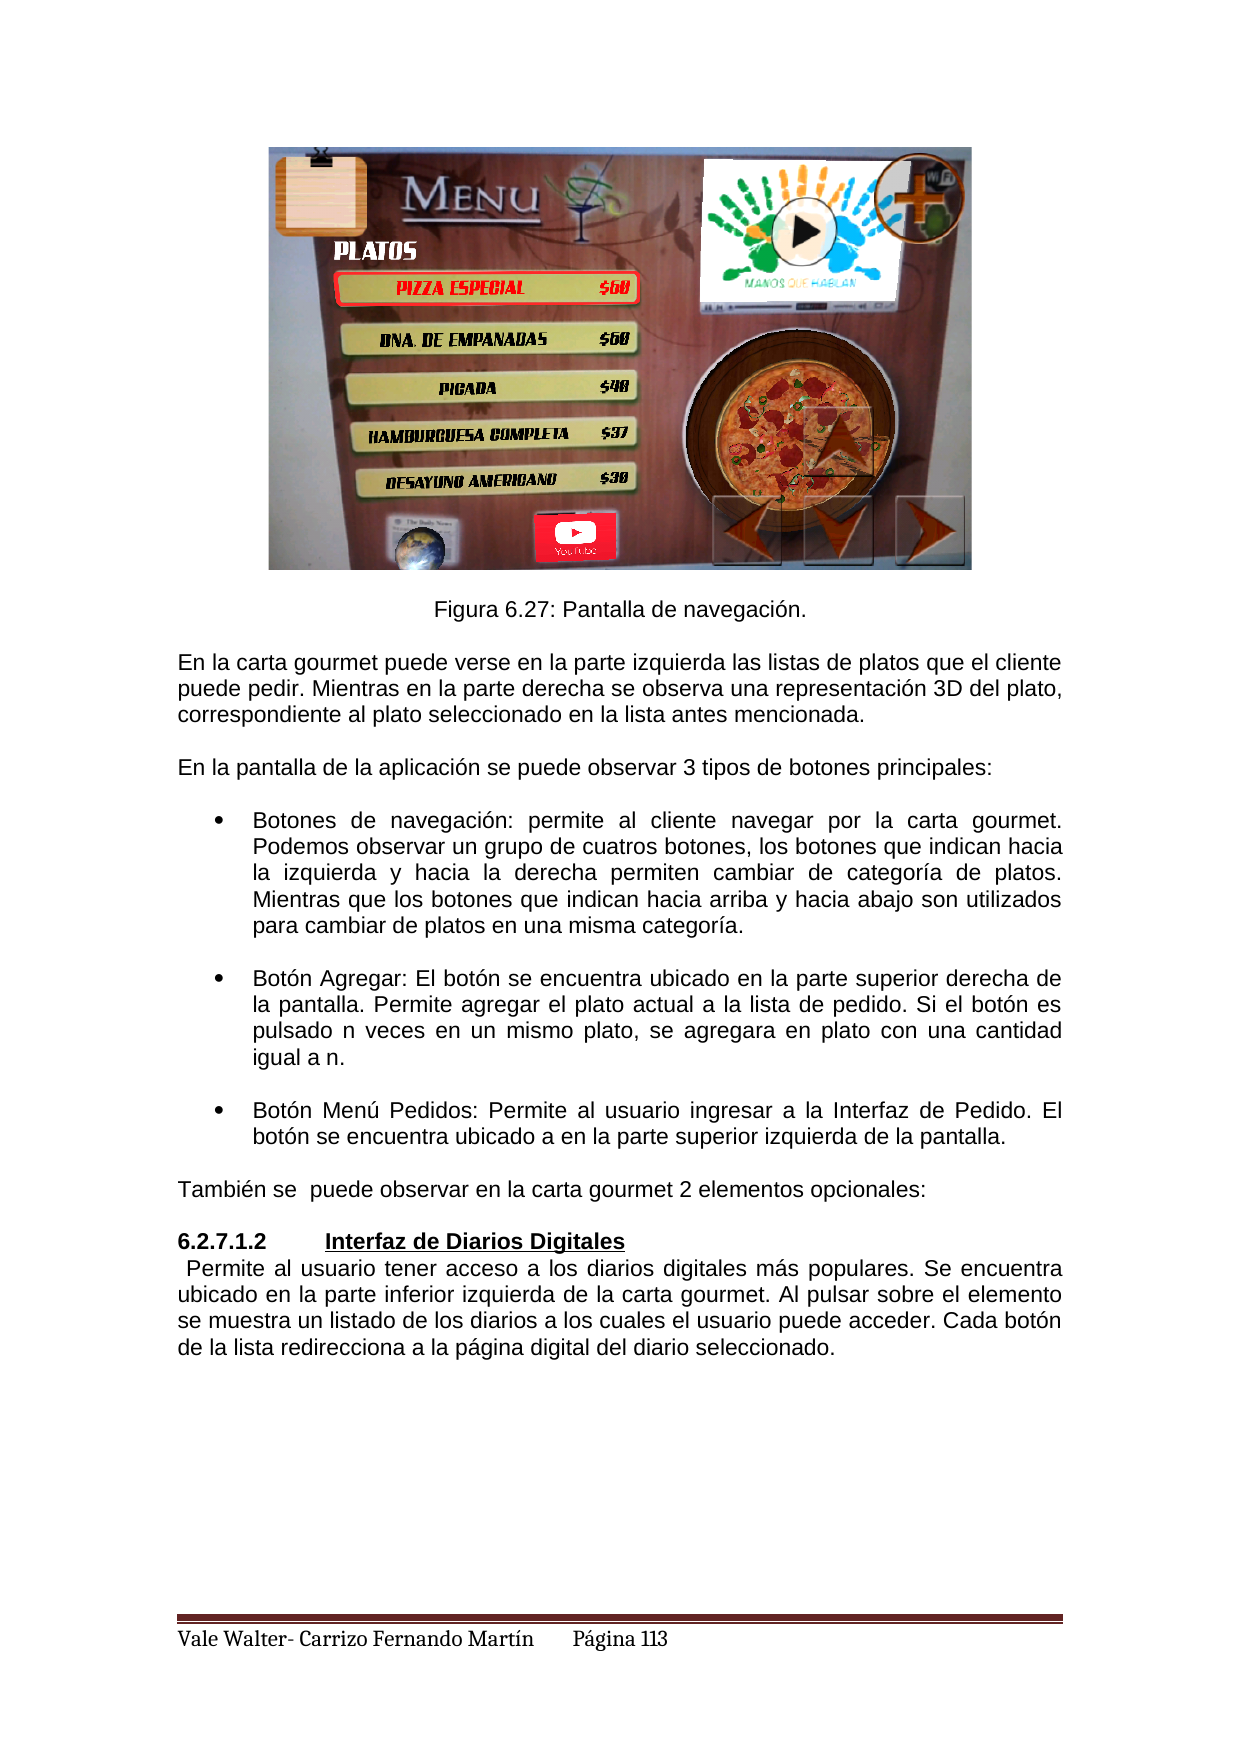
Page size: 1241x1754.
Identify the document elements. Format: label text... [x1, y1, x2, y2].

text También se puede observar en la carta gourmet 2 elementos opcionales: [177, 1176, 1063, 1202]
list Interfaz de Diarios Digitales [177, 1228, 1063, 1255]
list Botones de navegación: permite al cliente navegar por la carta gourmet. Podemos observar un grupo de cuatros botones, los botones que indican hacia la izquierda y hacia la derecha permiten cambiar de categoría de platos. Mientras que los botones que indican hacia arriba y hacia abajo son utilizados para cambiar de platos en una misma categoría. [215, 807, 1063, 938]
picture [268, 147, 972, 570]
list Botón Menú Pedidos: Permite al usuario ingresar a la Interfaz de Pedido. El botón se encuentra ubicado a en la parte superior izquierda de la pantalla. [215, 1097, 1063, 1149]
list Botón Agregar: El botón se encuentra ubicado en la parte superior derecha de la pantalla. Permite agregar el plato actual a la lista de pedido. Si el botón es pulsado n veces en un mismo plato, se agregara en plato con una cantidad igual a n. [215, 965, 1063, 1070]
text Permite al usuario tener acceso a los diarios digitales más populares. Se encuentra ubicado en la parte inferior izquierda de la carta gourmet. Al pulsar sobre el elemento se muestra un listado de los diarios a los cuales el usuario puede acceder. Cada botón de la lista redirecciona a la página digital del diario seleccionado. [177, 1255, 1063, 1360]
text Figura 6.27: Pantalla de navegación. [177, 596, 1063, 622]
text En la pantalla de la aplicación se puede observar 3 tipos de botones principales: [177, 754, 1063, 780]
text En la carta gourmet puede verse en la parte izquierda las listas de platos que el cliente puede pedir. Mientras en la parte derecha se observa una representación 3D del plato, correspondiente al plato seleccionado en la lista antes mencionada. [177, 648, 1063, 728]
